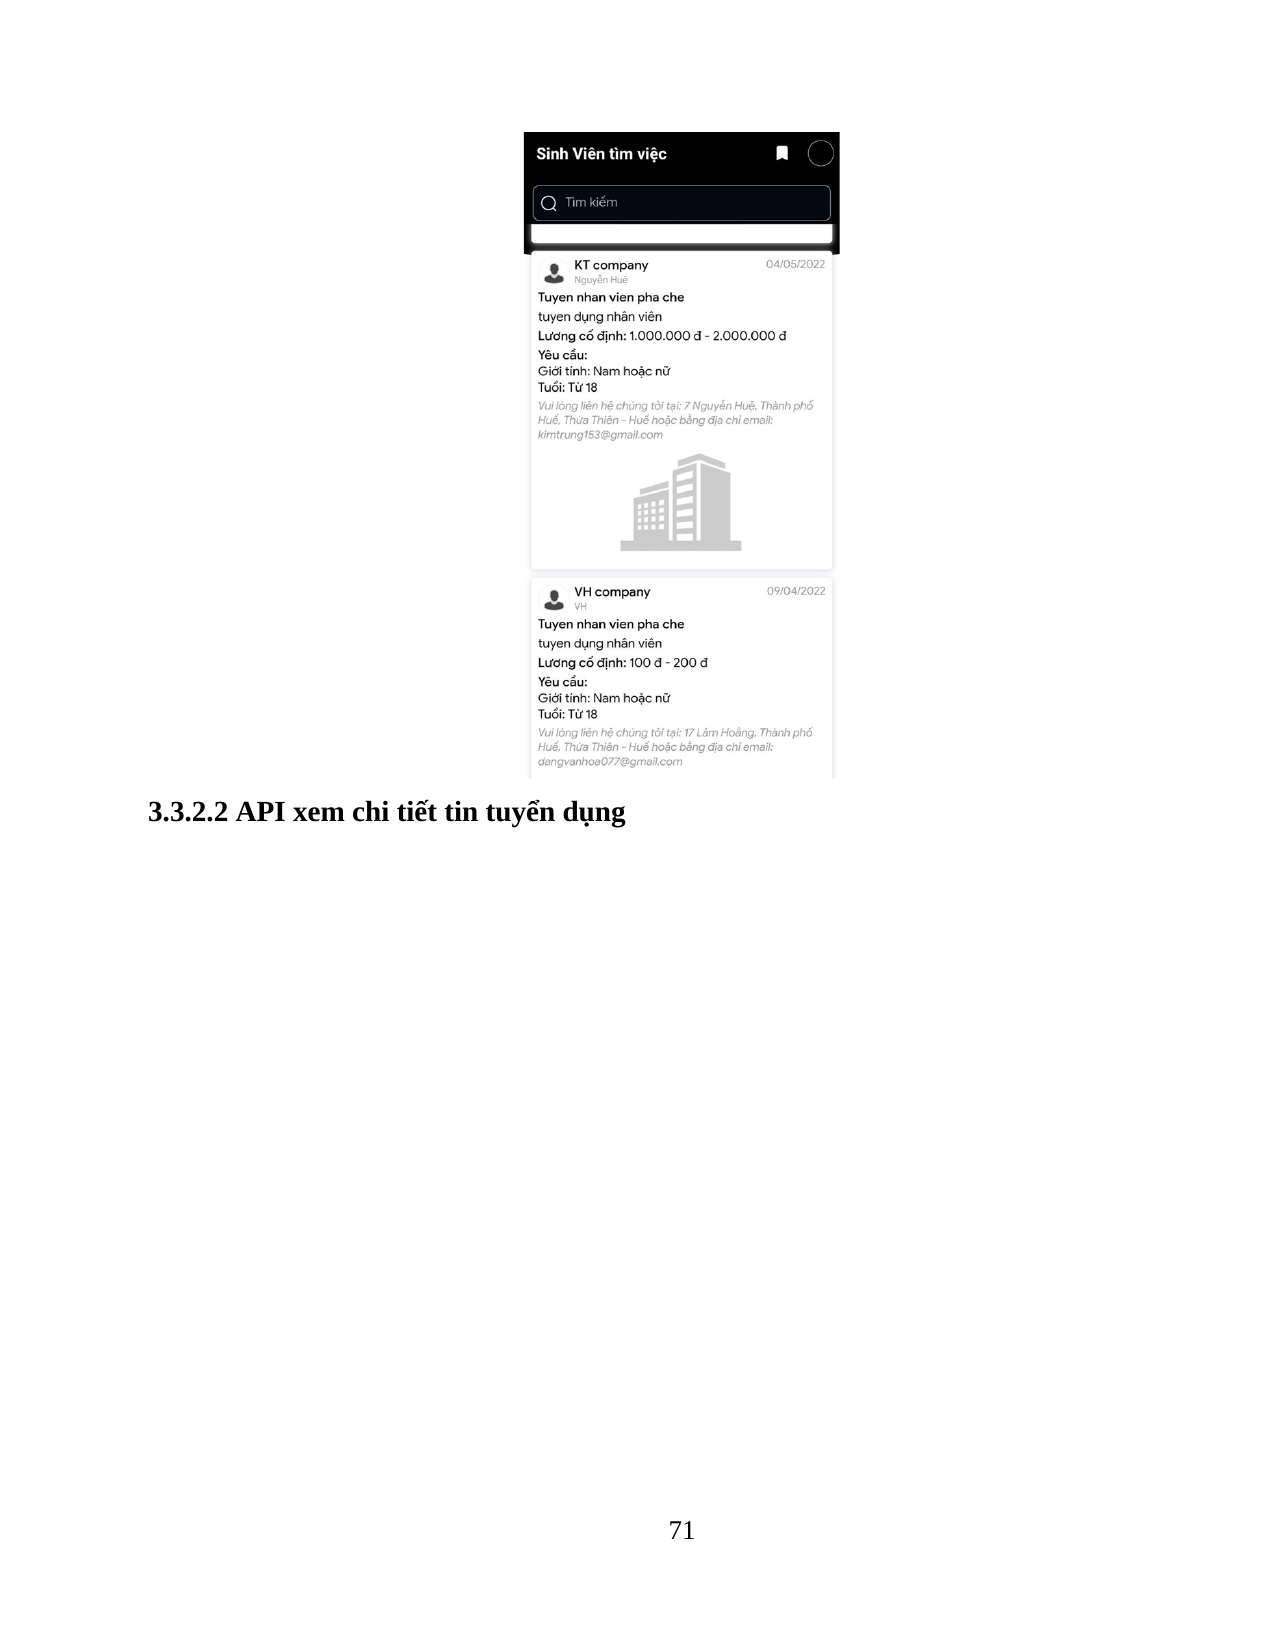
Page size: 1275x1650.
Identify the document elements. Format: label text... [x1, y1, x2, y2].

text 3.3.2.2 API xem chi tiết tin tuyển dụng [148, 794, 1157, 827]
picture [523, 132, 840, 779]
